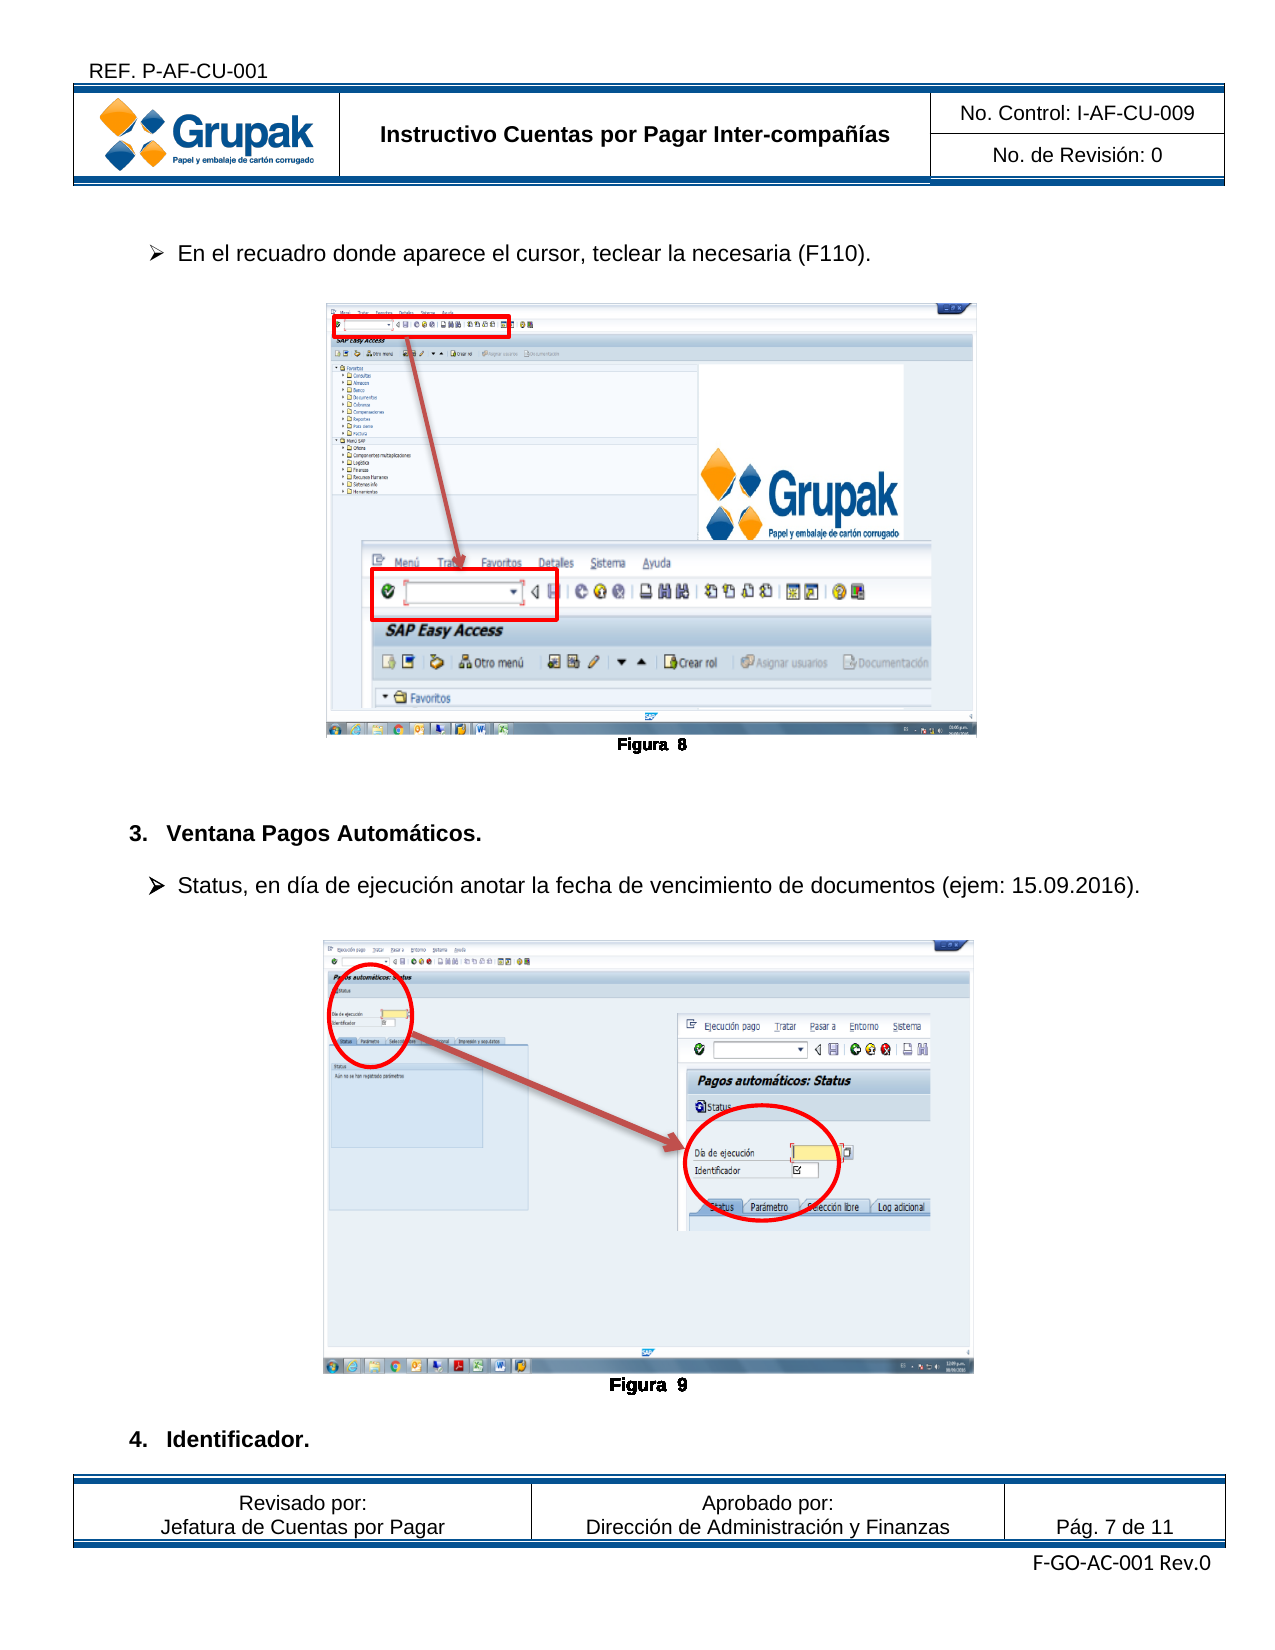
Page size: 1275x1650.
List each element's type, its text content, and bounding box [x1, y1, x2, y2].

picture [326, 303, 977, 734]
list Status, en día de ejecución anotar la fecha de vencimiento de documentos (ejem: 15.09.2016). [148, 872, 1163, 899]
list Identificador. [129, 1426, 1163, 1452]
list En el recuadro donde aparece el cursor, teclear la necesaria (F110). [148, 240, 1163, 266]
picture [99, 98, 314, 171]
list Ventana Pagos Automáticos. [129, 820, 1163, 846]
picture [323, 940, 974, 1374]
